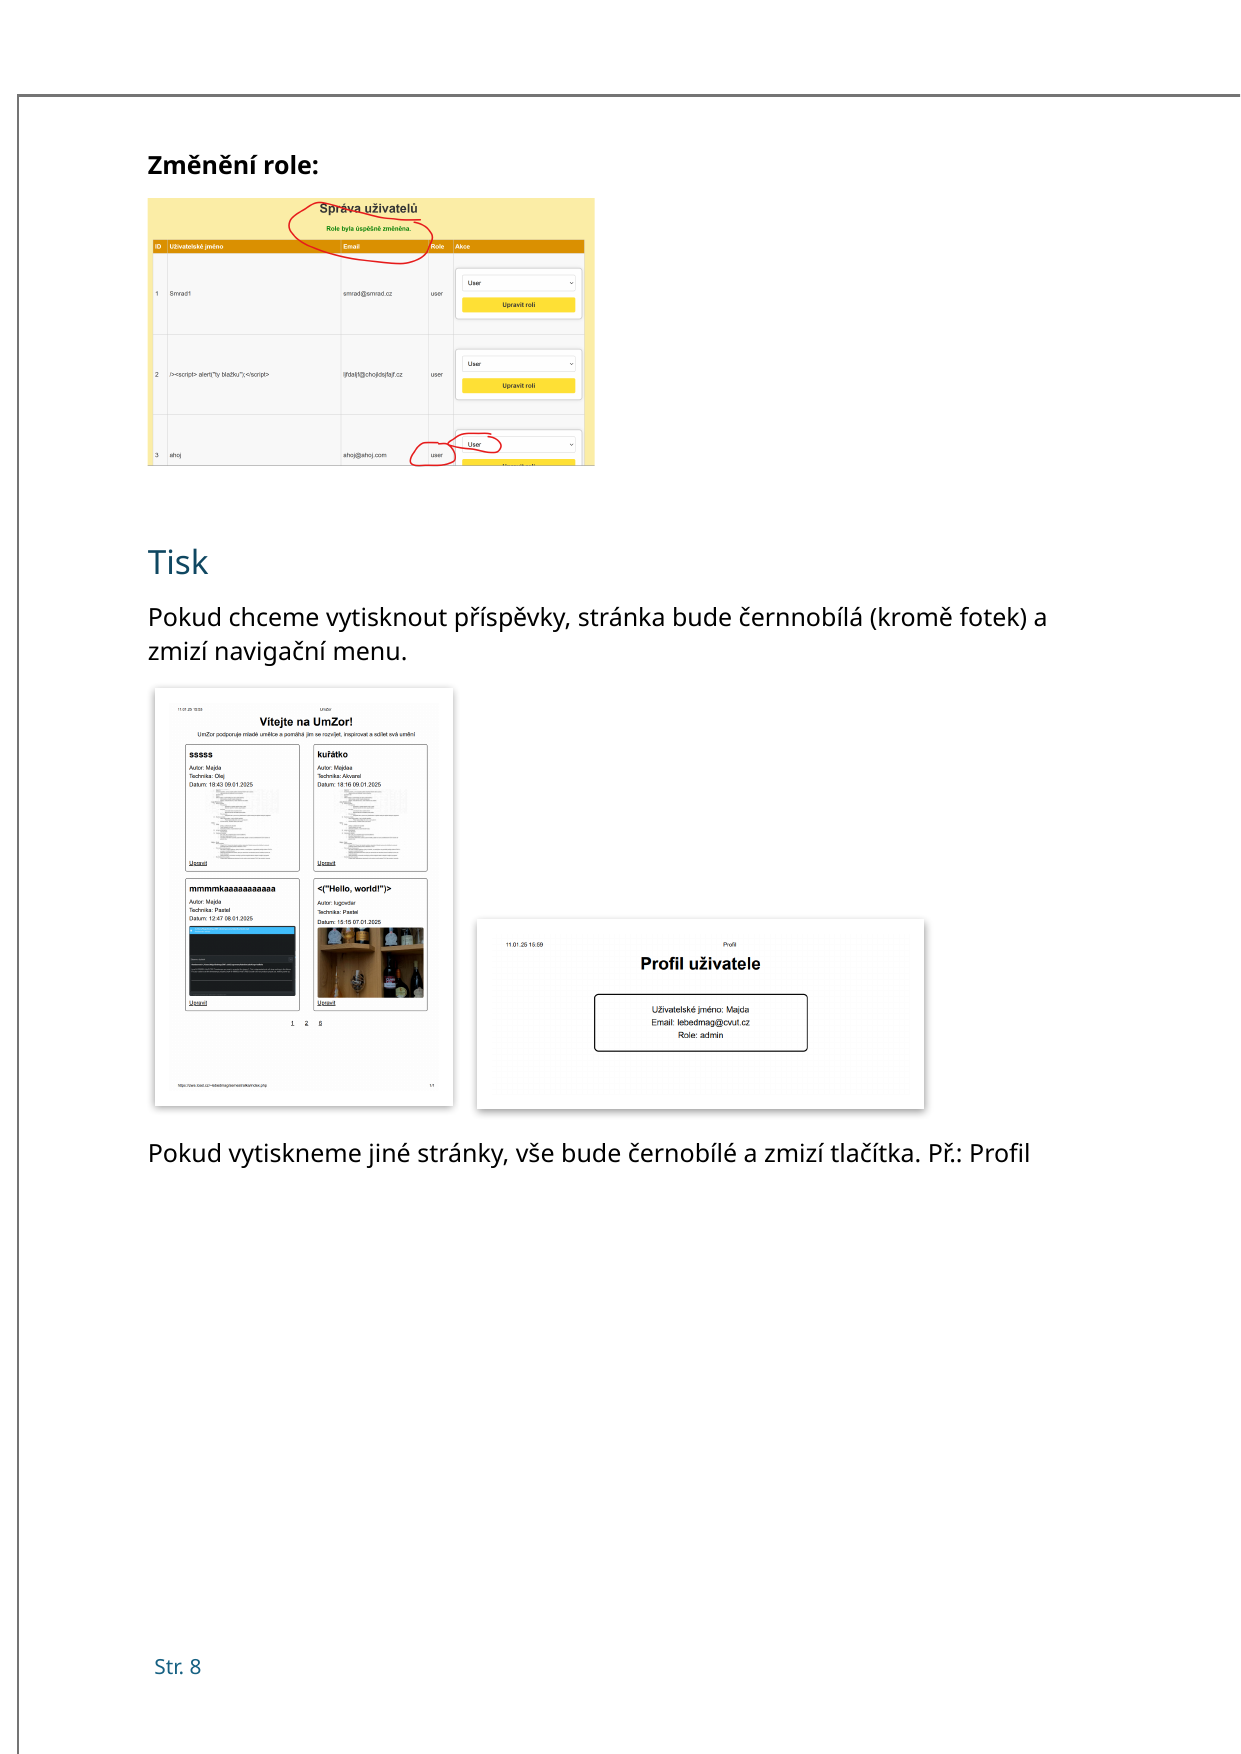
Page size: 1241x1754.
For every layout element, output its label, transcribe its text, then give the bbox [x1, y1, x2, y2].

subtitle Tisk [148, 539, 1093, 584]
picture [169, 703, 439, 1091]
text Změnění role: [148, 148, 1093, 182]
picture [492, 934, 910, 1095]
text Pokud vytiskneme jiné stránky, vše bude černobílé a zmizí tlačítka. Př.: Profil [148, 1135, 1093, 1169]
picture [147, 198, 595, 467]
text Pokud chceme vytisknout příspěvky, stránka bude černnobílá (kromě fotek) a zmizí navigační menu. [148, 599, 1093, 667]
